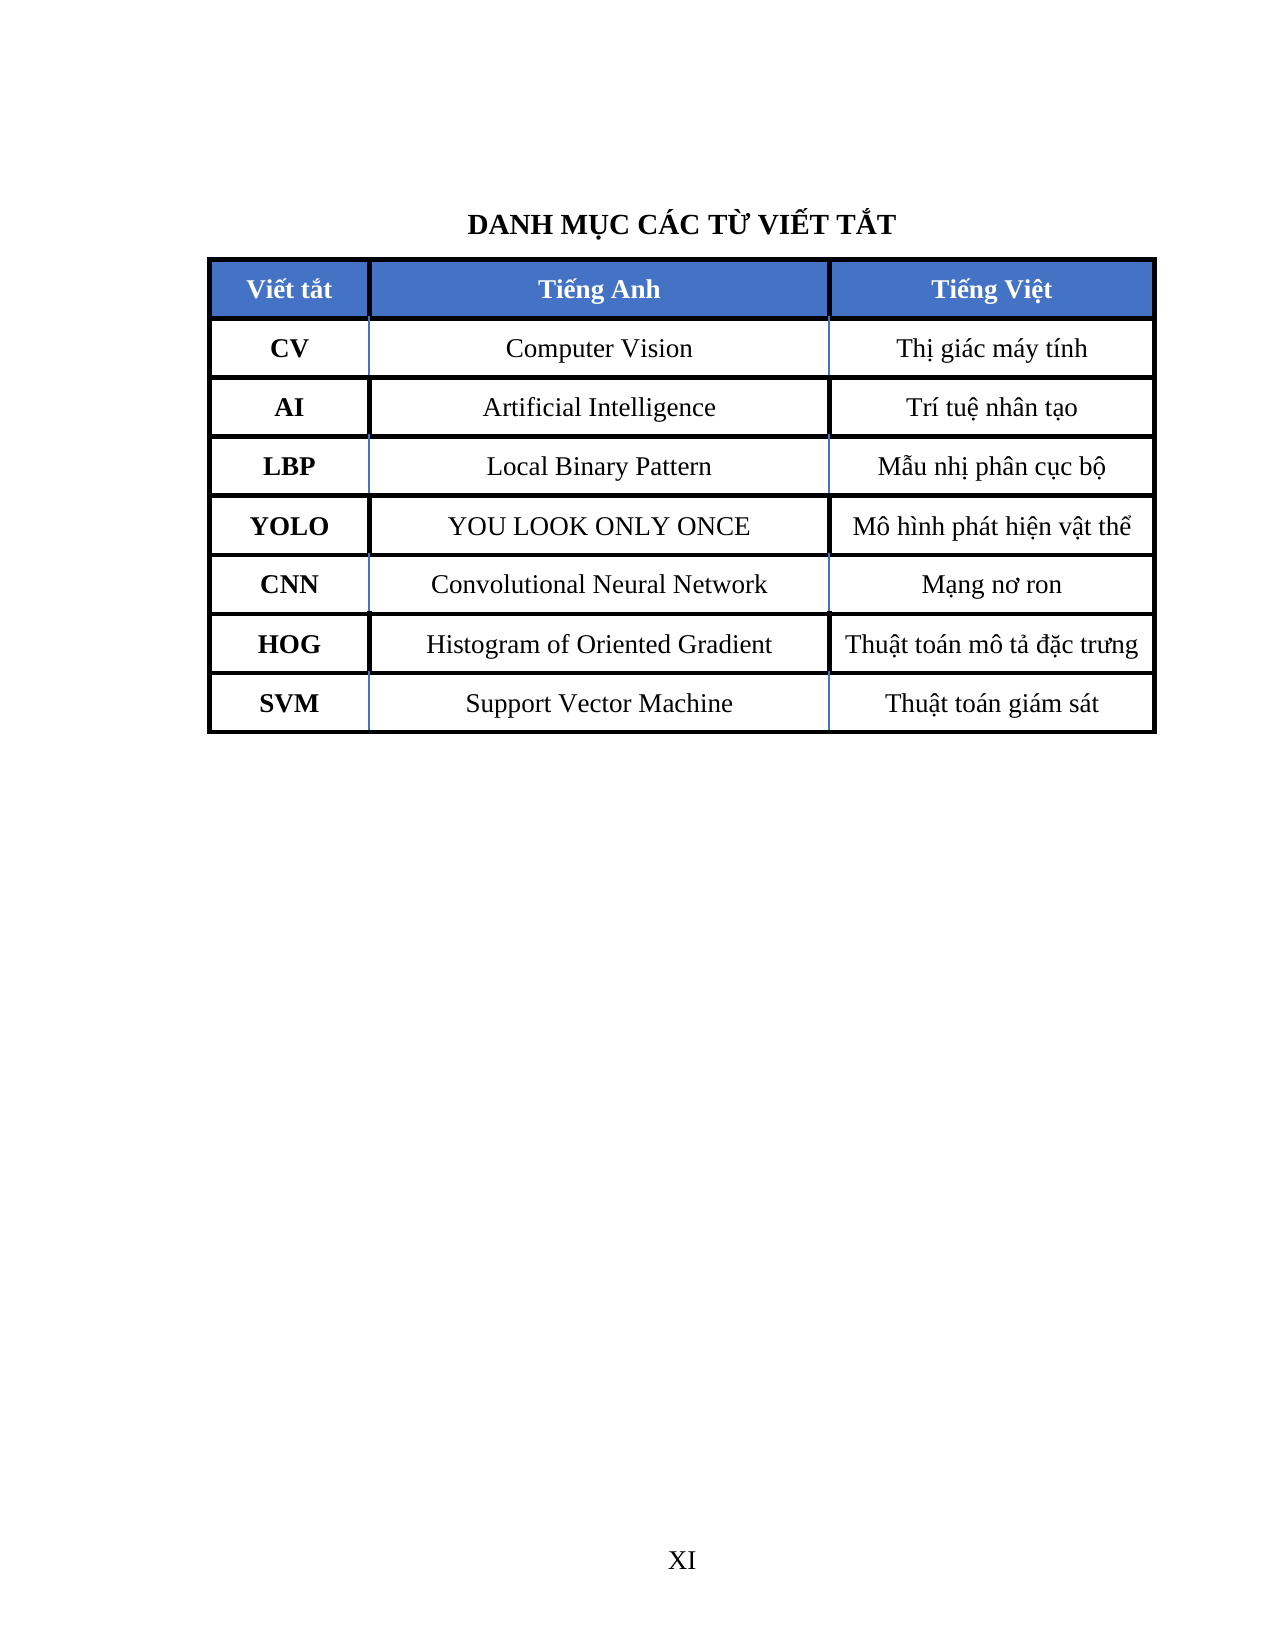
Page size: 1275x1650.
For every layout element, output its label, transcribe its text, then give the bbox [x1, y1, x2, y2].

table_cell Convolutional Neural Network [370, 557, 828, 611]
table_cell Local Binary Pattern [370, 439, 828, 493]
table_cell SVM [212, 675, 368, 729]
table_header Viết tắt [212, 262, 367, 316]
table_cell Support Vector Machine [370, 675, 828, 729]
table_cell AI [212, 380, 367, 434]
table_cell Computer Vision [370, 321, 828, 375]
table_header Tiếng Anh [372, 262, 827, 316]
table_cell Thị giác máy tính [830, 321, 1152, 375]
table_cell Mẫu nhị phân cục bộ [830, 439, 1152, 493]
table_cell Artificial Intelligence [372, 380, 827, 434]
table_cell HOG [212, 616, 367, 671]
table_cell YOLO [212, 498, 367, 552]
table_cell CV [212, 321, 368, 375]
table_cell Mô hình phát hiện vật thể [832, 498, 1152, 552]
table_header Tiếng Việt [832, 262, 1152, 316]
subtitle DANH MỤC CÁC TỪ VIẾT TẮT [207, 207, 1157, 240]
table_cell CNN [212, 557, 368, 611]
table_cell YOU LOOK ONLY ONCE [372, 498, 827, 552]
table_cell LBP [212, 439, 368, 493]
table_cell Trí tuệ nhân tạo [832, 380, 1152, 434]
table_cell Thuật toán mô tả đặc trưng [832, 616, 1152, 671]
table_cell Thuật toán giám sát [830, 675, 1152, 729]
table_cell Mạng nơ ron [830, 557, 1152, 611]
table_cell Histogram of Oriented Gradient [372, 616, 827, 671]
